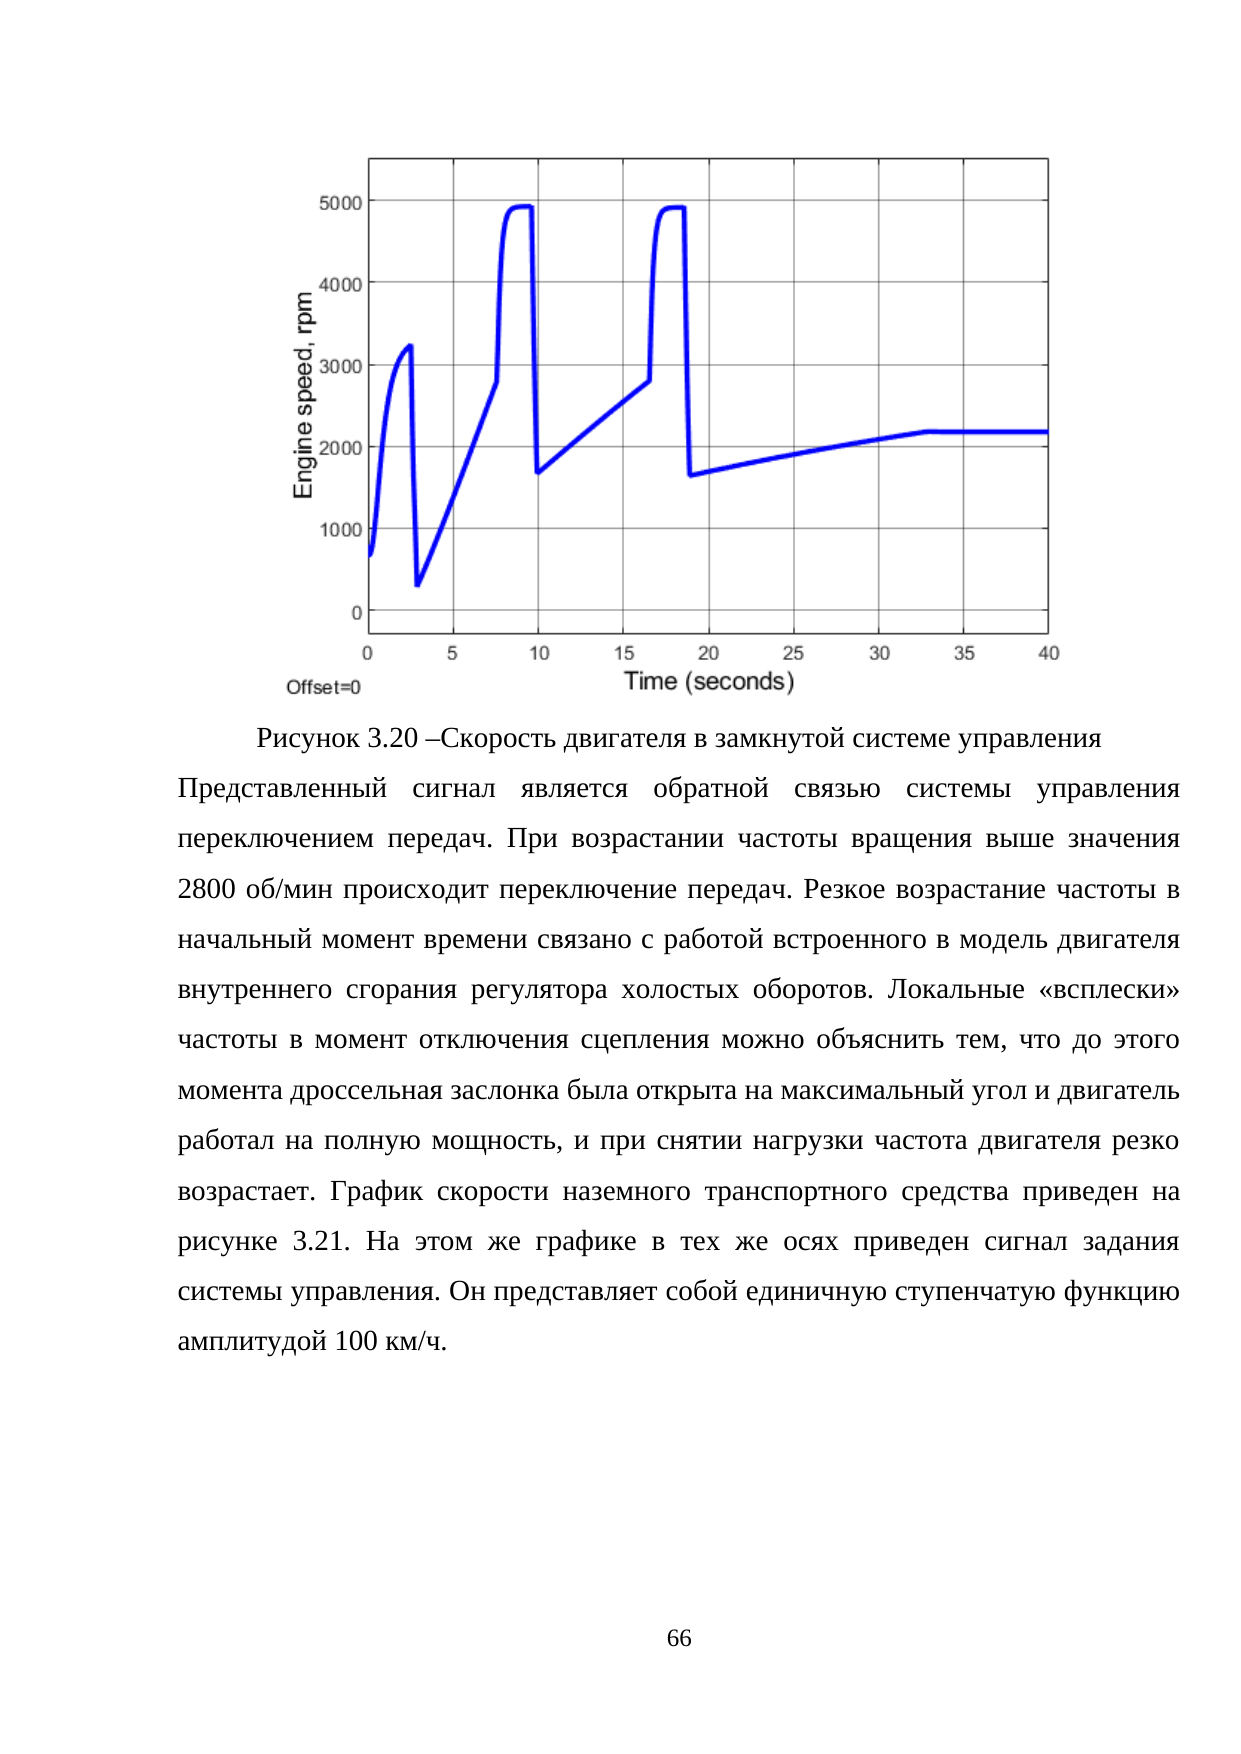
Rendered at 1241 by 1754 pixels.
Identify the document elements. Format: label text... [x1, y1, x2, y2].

text Рисунок 3.20 –Скорость двигателя в замкнутой системе управления [177, 720, 1181, 753]
picture [282, 118, 1076, 706]
text Представленный сигнал является обратной связью системы управления переключением передач. При возрастании частоты вращения выше значения 2800 об/мин происходит переключение передач. Резкое возрастание частоты в начальный момент времени связано с работой встроенного в модель двигателя внутреннего сгорания регулятора холостых оборотов. Локальные «всплески» частоты в момент отключения сцепления можно объяснить тем, что до этого момента дроссельная заслонка была открыта на максимальный угол и двигатель работал на полную мощность, и при снятии нагрузки частота двигателя резко возрастает. График скорости наземного транспортного средства приведен на рисунке 3.21. На этом же графике в тех же осях приведен сигнал задания системы управления. Он представляет собой единичную ступенчатую функцию амплитудой 100 км/ч. [177, 770, 1181, 1357]
